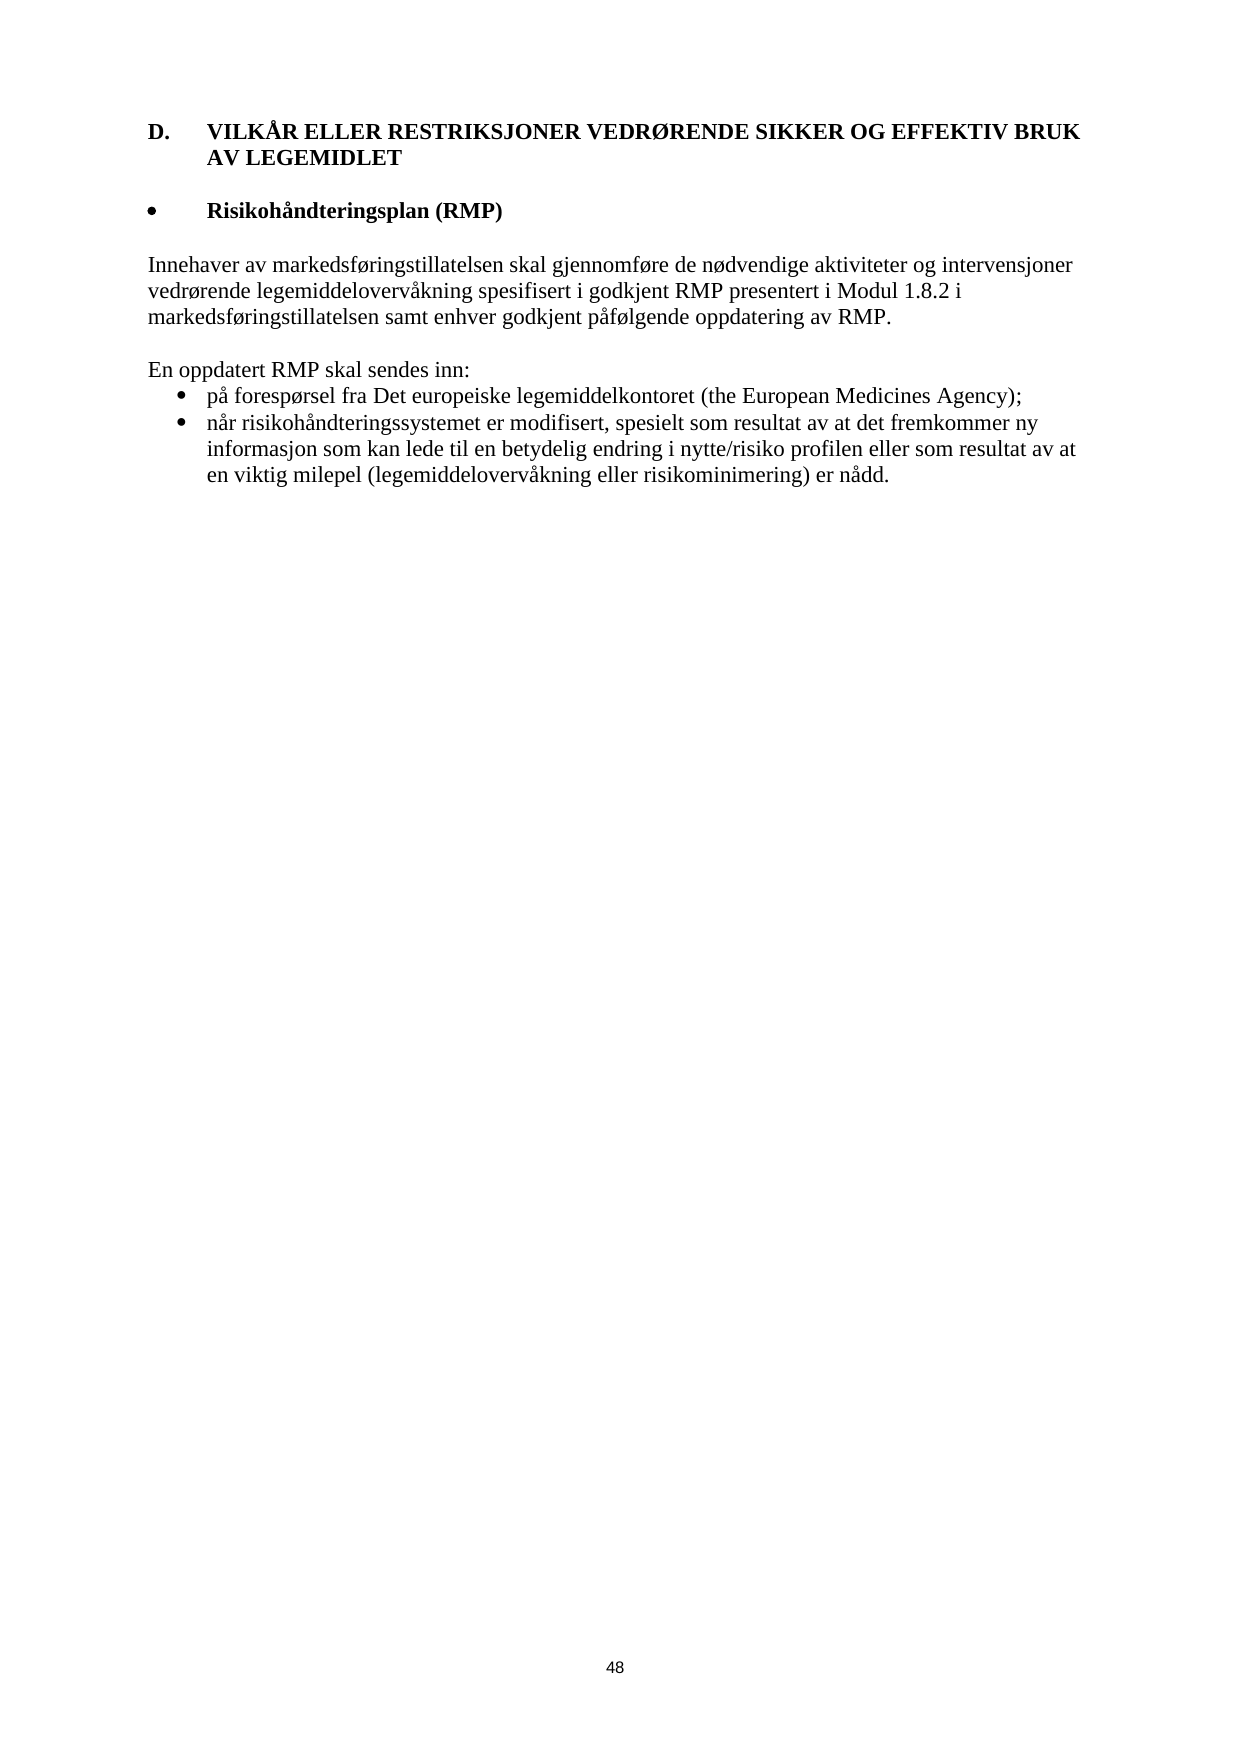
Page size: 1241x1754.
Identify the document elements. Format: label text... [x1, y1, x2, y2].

text Innehaver av markedsføringstillatelsen skal gjennomføre de nødvendige aktiviteter og intervensjoner vedrørende legemiddelovervåkning spesifisert i godkjent RMP presentert i Modul 1.8.2 i markedsføringstillatelsen samt enhver godkjent påfølgende oppdatering av RMP. [148, 251, 1093, 330]
title D. VILKÅR ELLER RESTRIKSJONER VEDRØRENDE SIKKER OG EFFEKTIV BRUK AV LEGEMIDLET [148, 118, 1093, 171]
list på forespørsel fra Det europeiske legemiddelkontoret (the European Medicines Agency); [177, 382, 1093, 409]
list når risikohåndteringssystemet er modifisert, spesielt som resultat av at det fremkommer ny informasjon som kan lede til en betydelig endring i nytte/risiko profilen eller som resultat av at en viktig milepel (legemiddelovervåkning eller risikominimering) er nådd. [177, 409, 1093, 488]
text En oppdatert RMP skal sendes inn: [148, 356, 1093, 382]
list Risikohåndteringsplan (RMP) [148, 197, 1093, 224]
